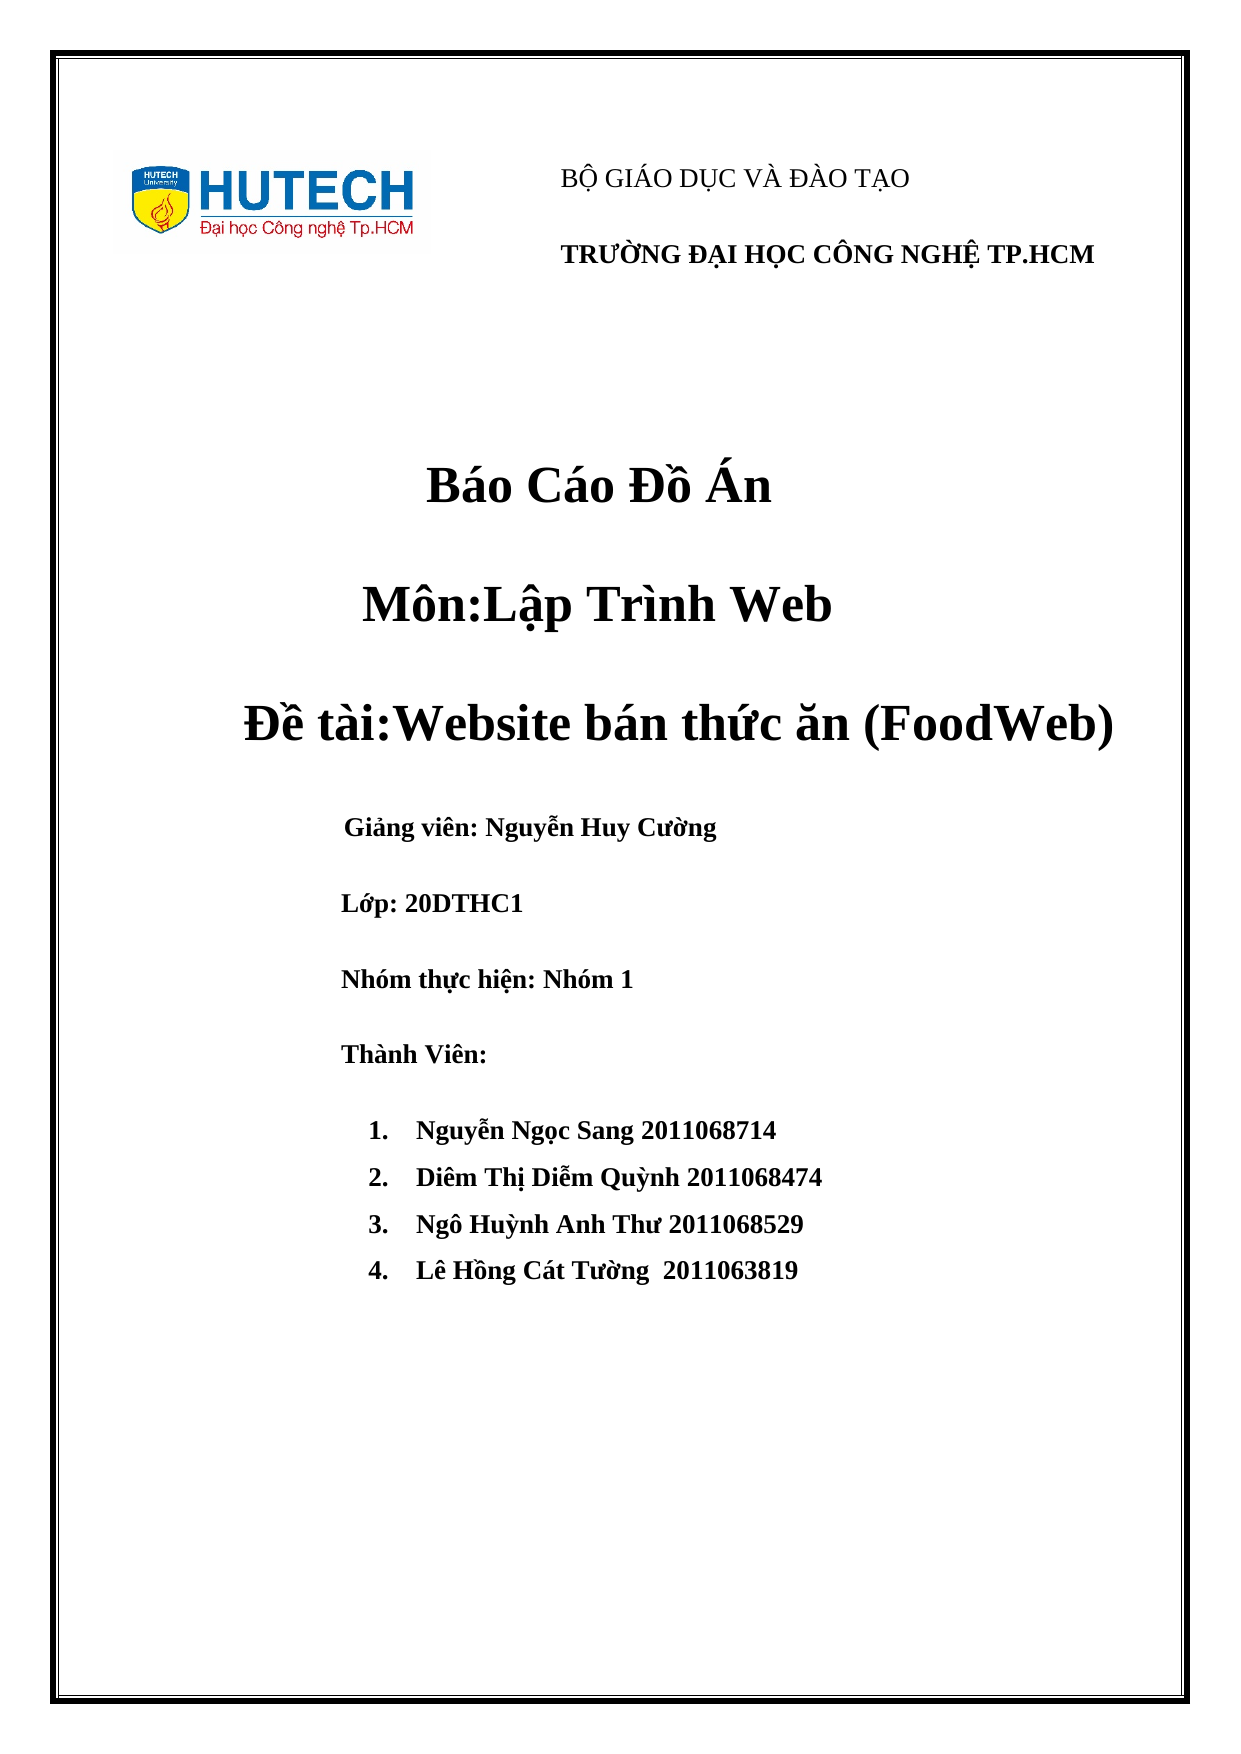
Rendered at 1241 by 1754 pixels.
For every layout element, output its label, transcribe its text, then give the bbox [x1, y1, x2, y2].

text Báo Cáo Đồ Án [112, 454, 1175, 514]
list Lê Hồng Cát Tường 2011063819 [378, 1254, 1175, 1286]
list Ngô Huỳnh Anh Thư 2011068529 [378, 1208, 1175, 1239]
list Diêm Thị Diễm Quỳnh 2011068474 [378, 1161, 1175, 1192]
text BỘ GIÁO DỤC VÀ ĐÀO TẠO [432, 162, 1175, 194]
list Nguyễn Ngọc Sang 2011068714 [378, 1114, 1175, 1146]
text Thành Viên: [148, 1039, 1175, 1070]
text TRƯỜNG ĐẠI HỌC CÔNG NGHỆ TP.HCM [148, 238, 1175, 337]
text Giảng viên: Nguyễn Huy Cường [112, 811, 1175, 842]
picture [112, 150, 432, 254]
text Nhóm thực hiện: Nhóm 1 [148, 963, 1175, 994]
text Đề tài:Website bán thức ăn (FoodWeb) [112, 692, 1175, 752]
text Lớp: 20DTHC1 [148, 887, 1175, 918]
text Môn:Lập Trình Web [148, 573, 1175, 633]
